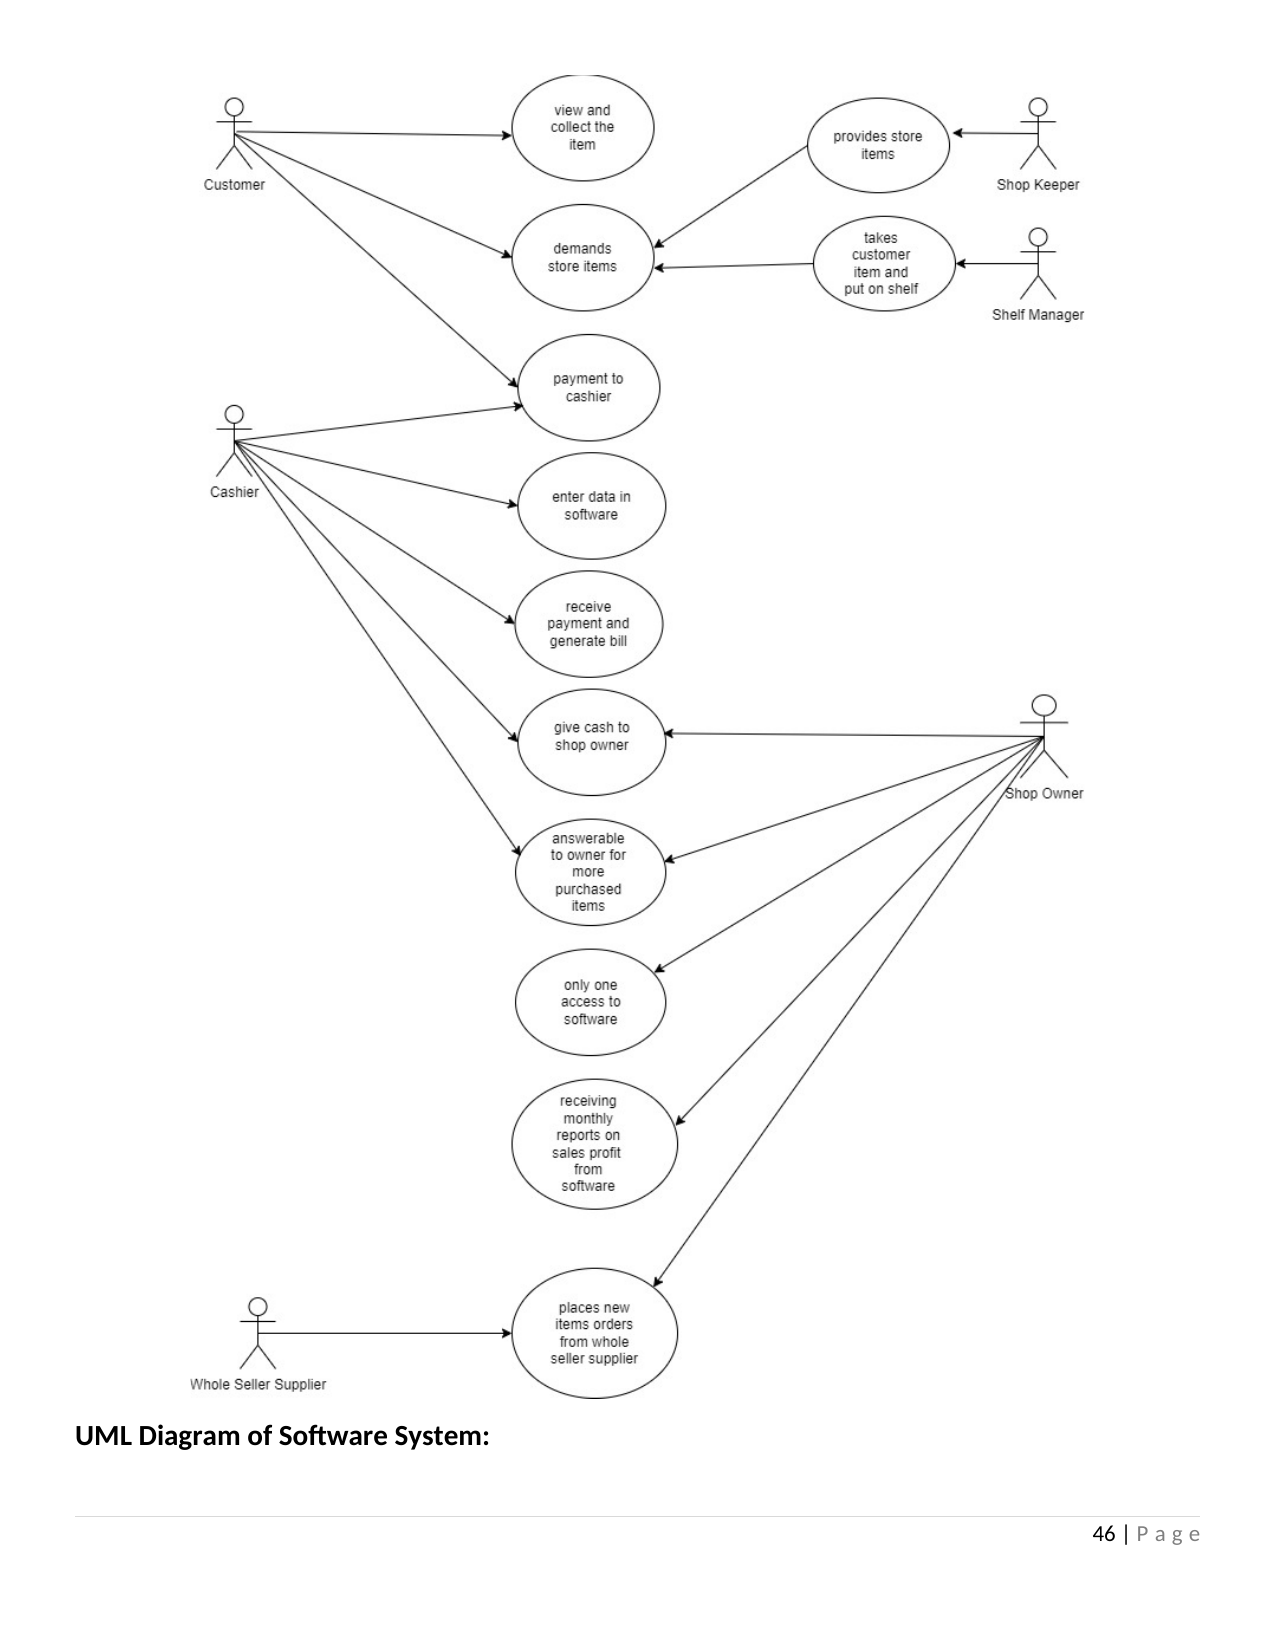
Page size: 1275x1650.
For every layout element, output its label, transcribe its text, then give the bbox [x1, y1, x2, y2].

text UML Diagram of Software System: [75, 1417, 1200, 1453]
picture [190, 75, 1085, 1399]
